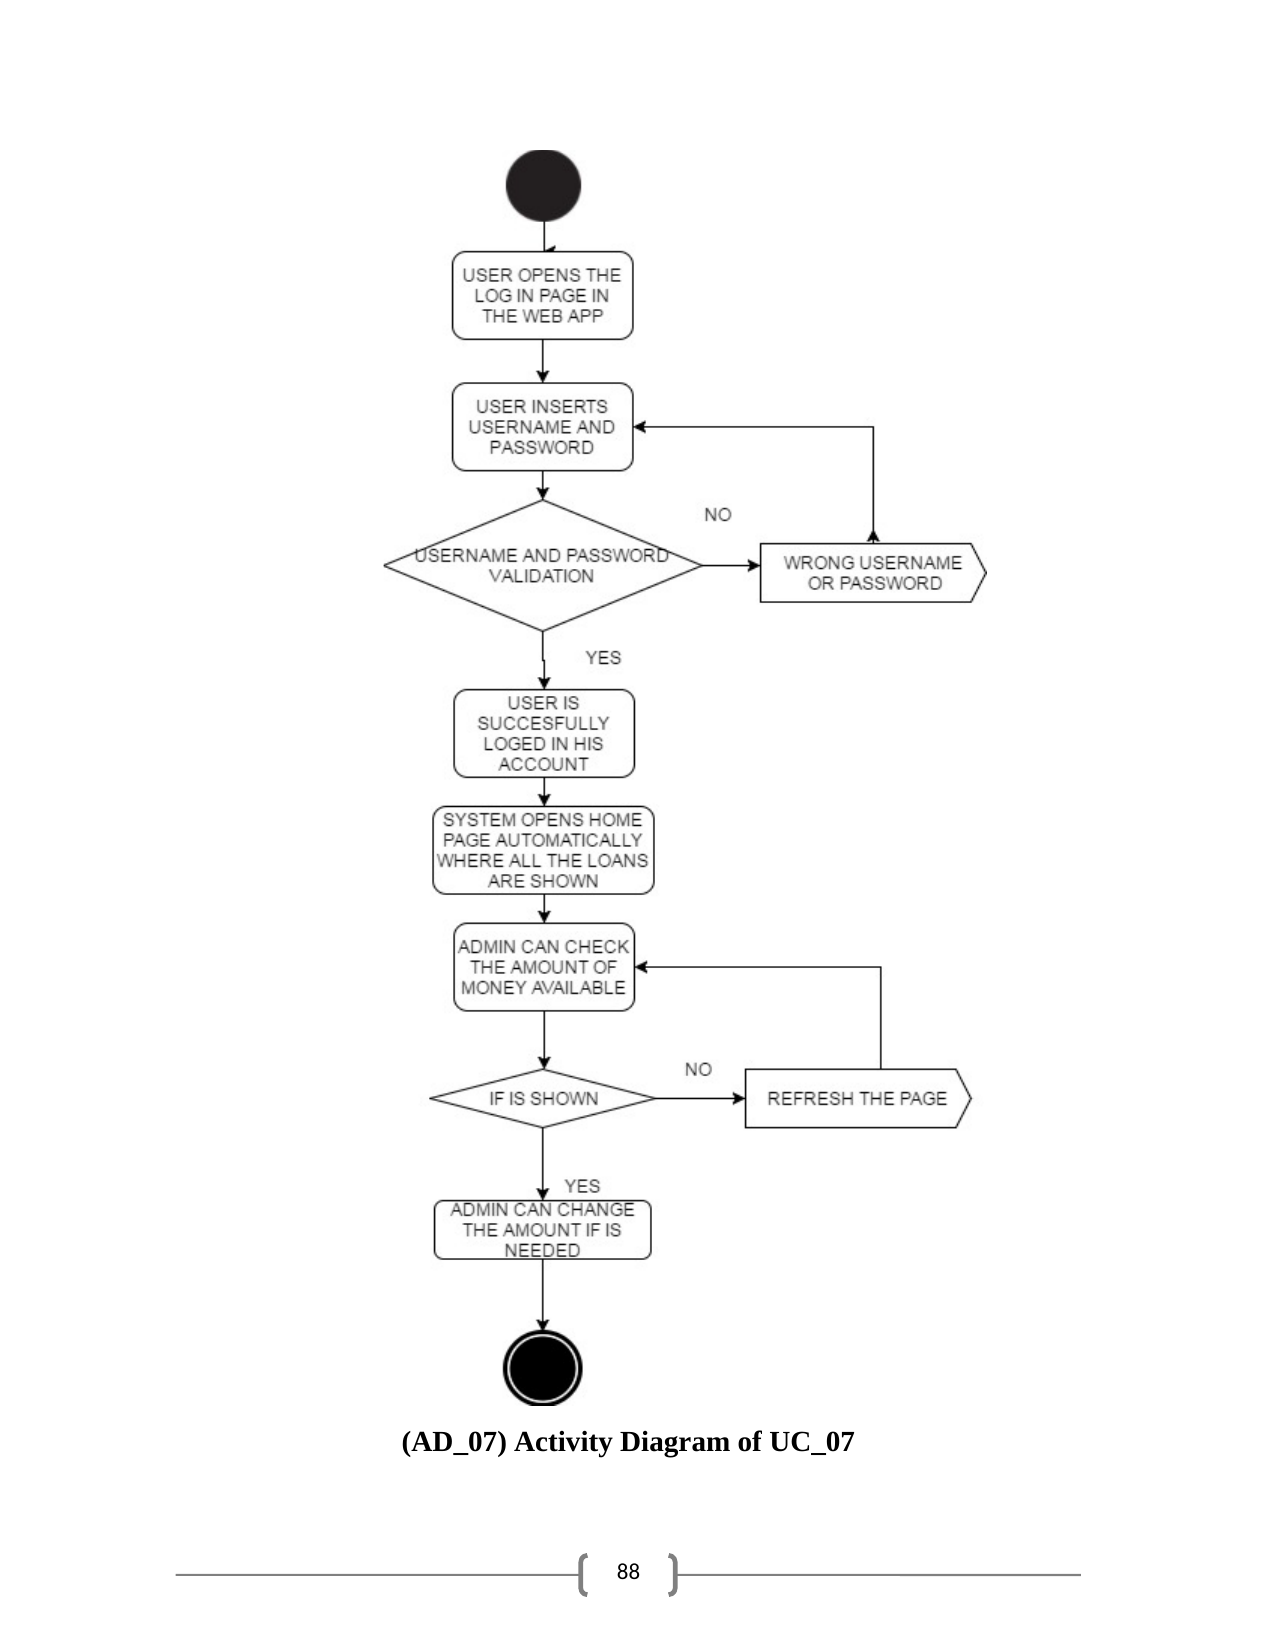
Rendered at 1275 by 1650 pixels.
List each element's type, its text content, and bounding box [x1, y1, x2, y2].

text (AD_07) Activity Diagram of UC_07 [131, 1424, 1125, 1458]
picture [383, 150, 987, 1406]
